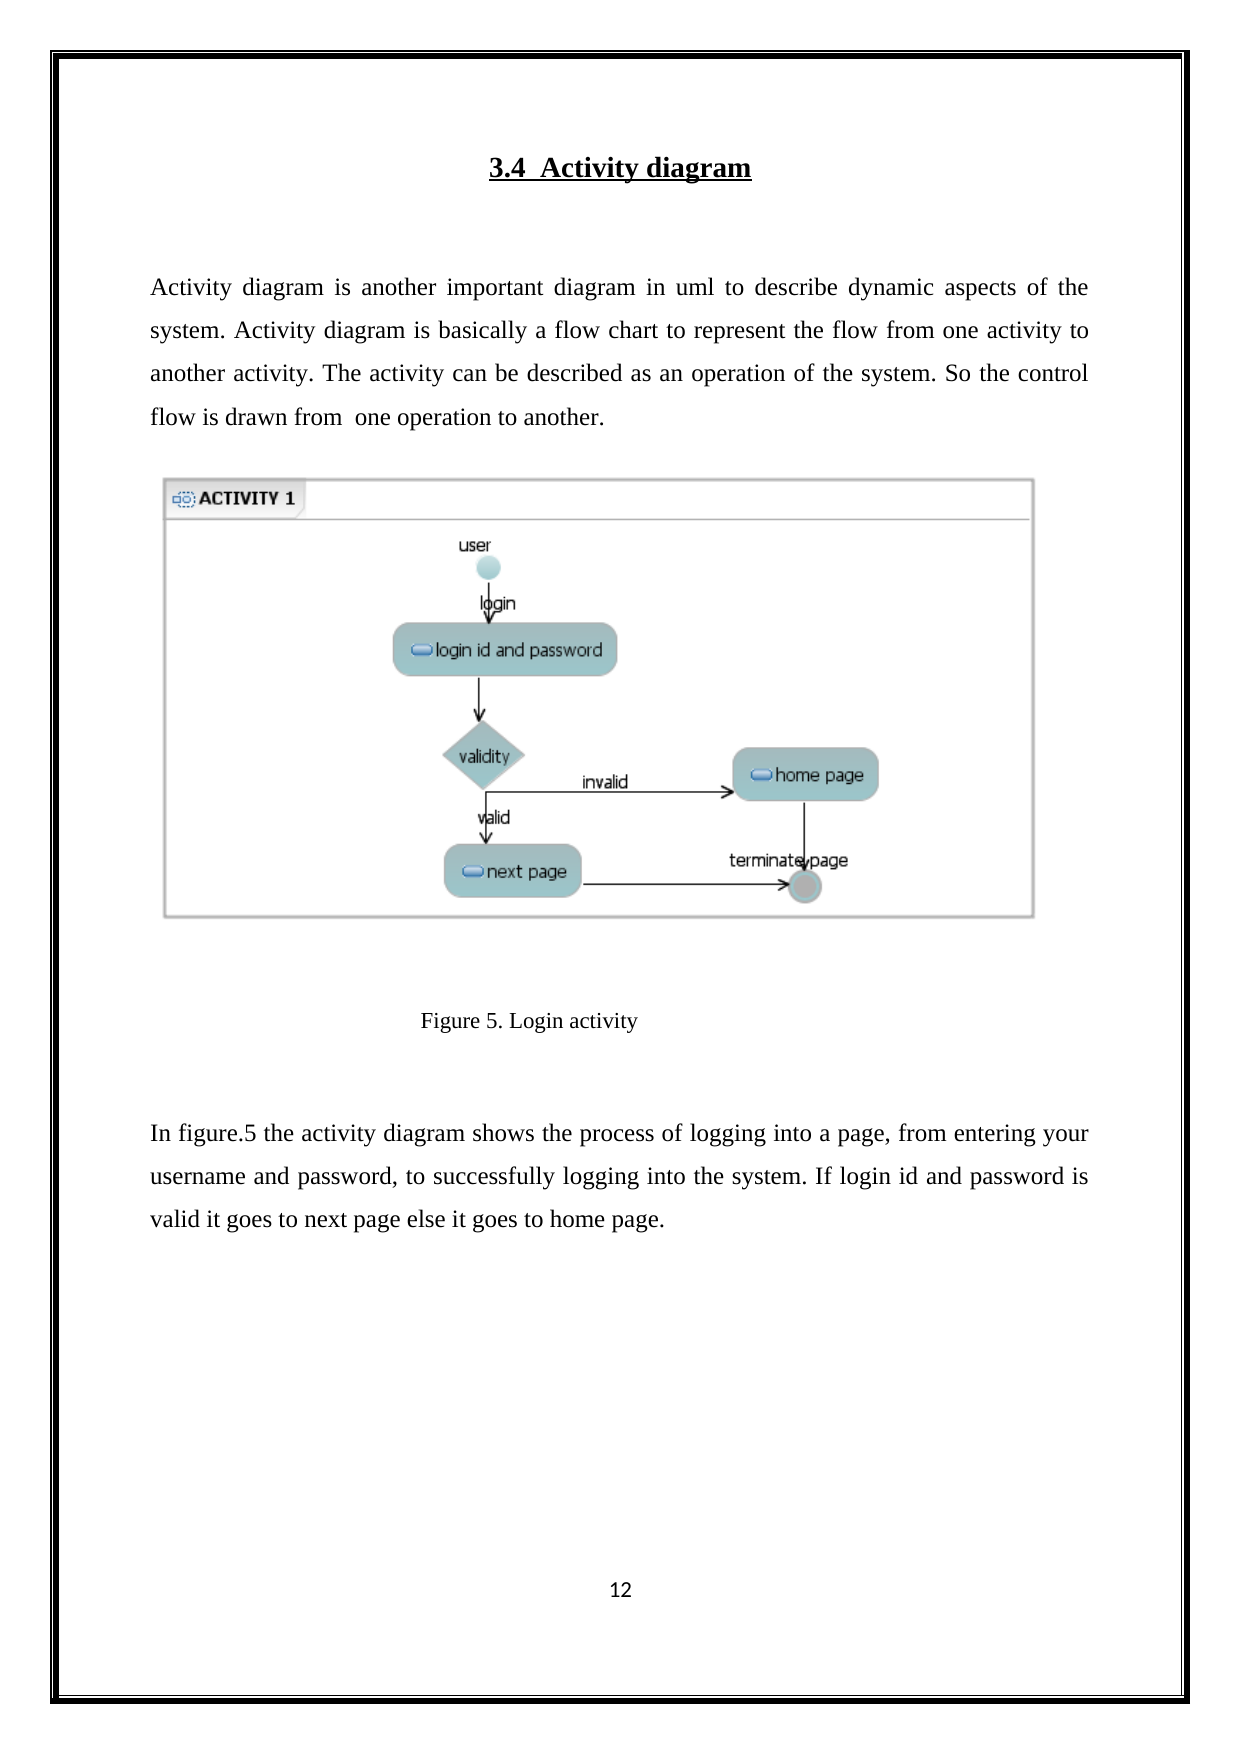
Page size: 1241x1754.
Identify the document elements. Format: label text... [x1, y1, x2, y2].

text Figure 5. Login activity [150, 1008, 1090, 1034]
text In figure.5 the activity diagram shows the process of logging into a page, from entering your username and password, to successfully logging into the system. If login id and password is valid it goes to next page else it goes to home page. [150, 1118, 1090, 1233]
text Activity diagram is another important diagram in uml to describe dynamic aspects of the system. Activity diagram is basically a flow chart to represent the flow from one activity to another activity. The activity can be described as an operation of the system. So the control flow is drawn from one operation to another. [150, 272, 1090, 430]
text 3.4 Activity diagram [150, 150, 1090, 183]
